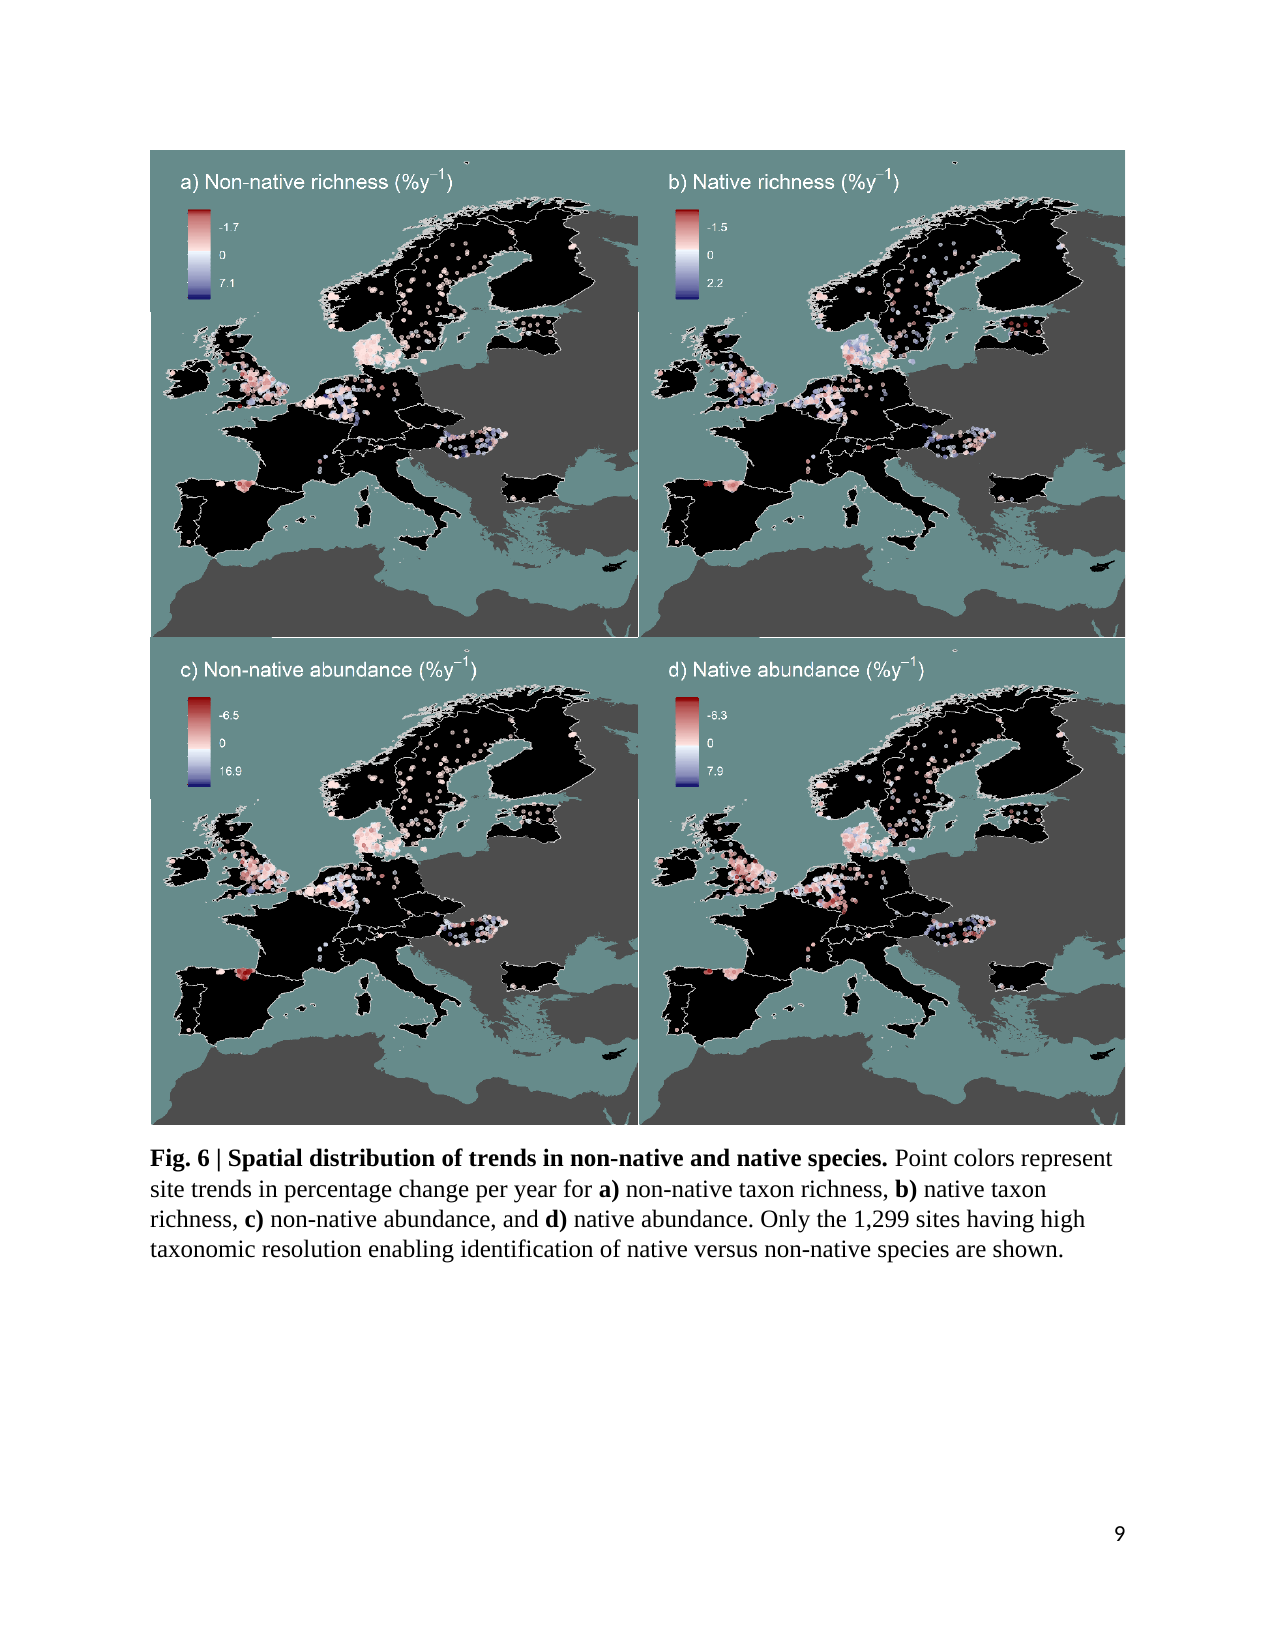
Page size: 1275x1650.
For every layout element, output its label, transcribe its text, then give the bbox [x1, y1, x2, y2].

text Fig. 6 | Spatial distribution of trends in non-native and native species. Point colors represent site trends in percentage change per year for a) non-native taxon richness, b) native taxon richness, c) non-native abundance, and d) native abundance. Only the 1,299 sites having high taxonomic resolution enabling identification of native versus non-native species are shown. [150, 1143, 1125, 1263]
picture [150, 150, 1125, 1125]
